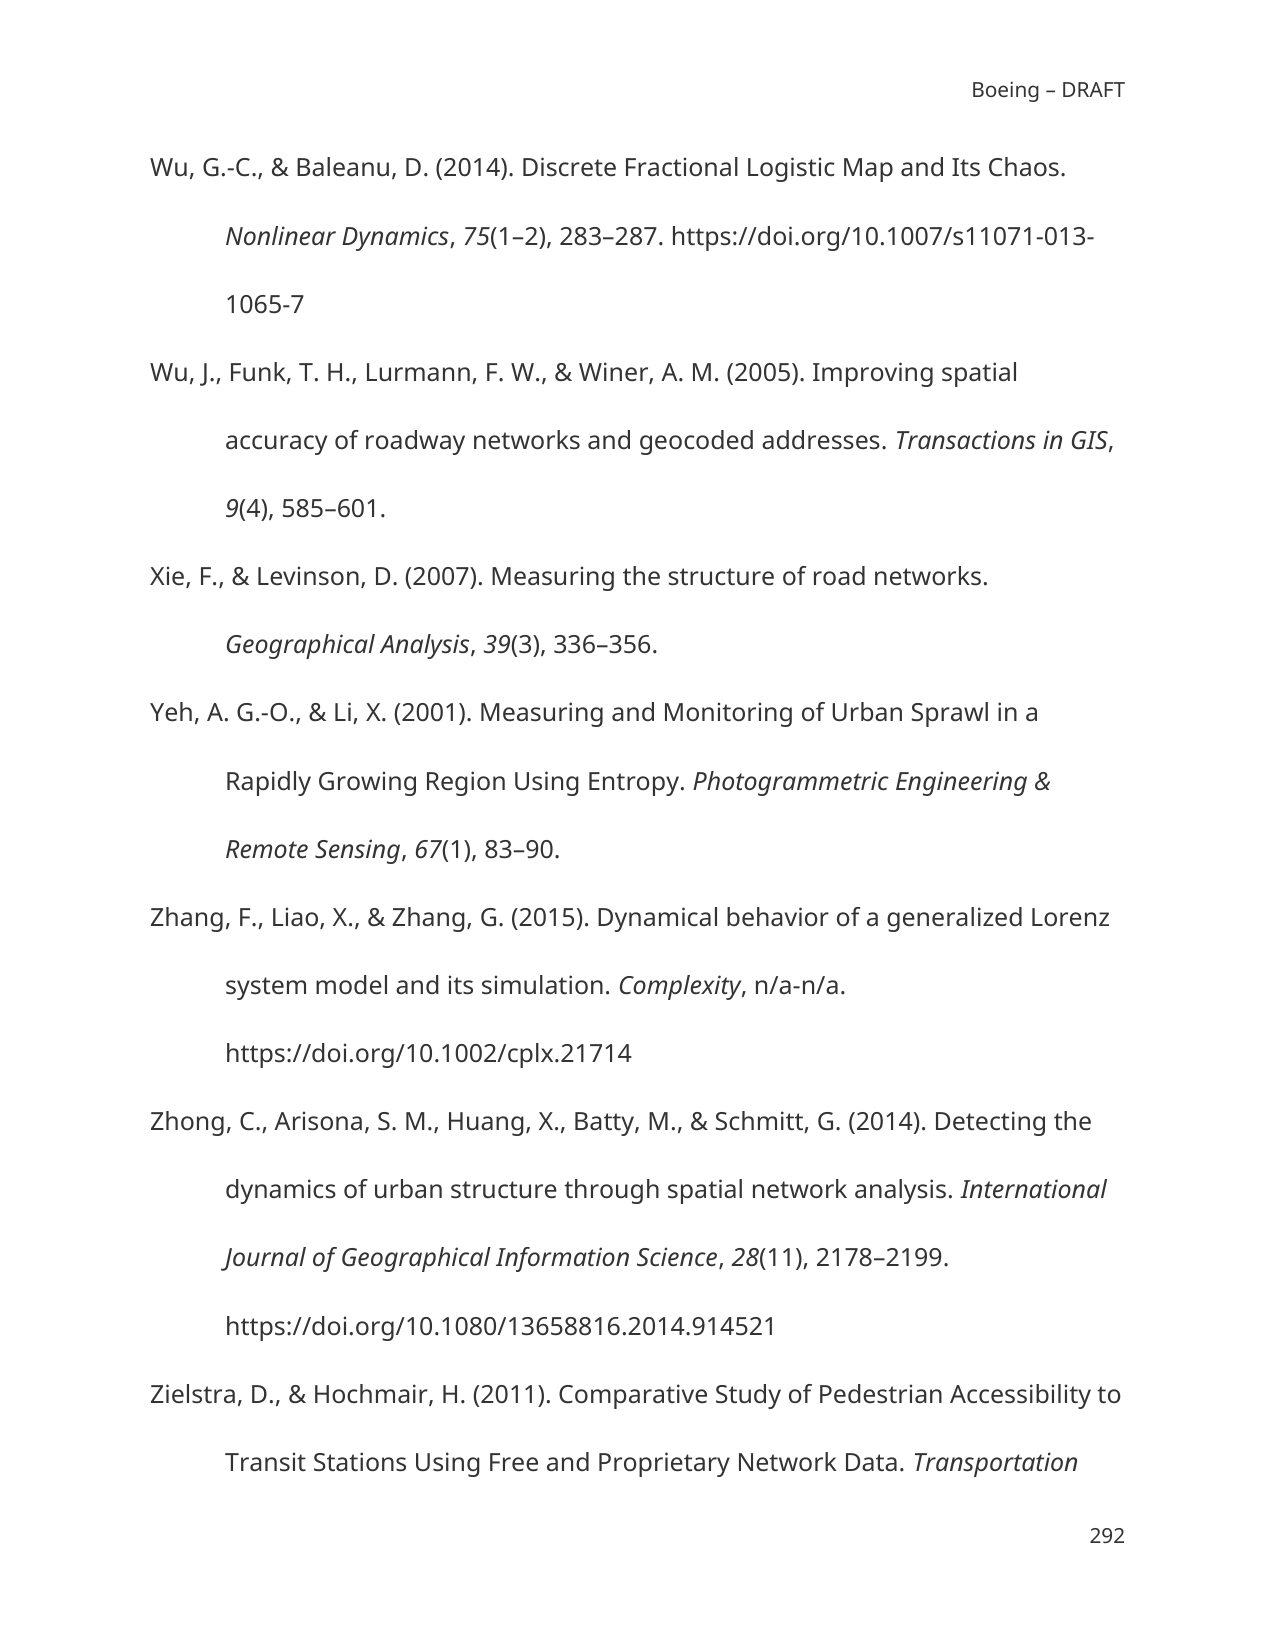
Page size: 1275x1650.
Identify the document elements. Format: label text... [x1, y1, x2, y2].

text Zhong, C., Arisona, S. M., Huang, X., Batty, M., & Schmitt, G. (2014). Detecting the dynamics of urban structure through spatial network analysis. International Journal of Geographical Information Science, 28(11), 2178–2199. https://doi.org/10.1080/13658816.2014.914521 [150, 1104, 1125, 1342]
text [150, 1376, 1125, 1478]
text Zhang, F., Liao, X., & Zhang, G. (2015). Dynamical behavior of a generalized Lorenz system model and its simulation. Complexity, n/a-n/a. https://doi.org/10.1002/cplx.21714 [150, 899, 1125, 1070]
text Yeh, A. G.-O., & Li, X. (2001). Measuring and Monitoring of Urban Sprawl in a Rapidly Growing Region Using Entropy. Photogrammetric Engineering & Remote Sensing, 67(1), 83–90. [150, 695, 1125, 865]
text Wu, J., Funk, T. H., Lurmann, F. W., & Winer, A. M. (2005). Improving spatial accuracy of roadway networks and geocoded addresses. Transactions in GIS, 9(4), 585–601. [150, 354, 1125, 525]
text Wu, G.-C., & Baleanu, D. (2014). Discrete Fractional Logistic Map and Its Chaos. Nonlinear Dynamics, 75(1–2), 283–287. https://doi.org/10.1007/s11071-013-1065-7 [150, 150, 1125, 320]
text Xie, F., & Levinson, D. (2007). Measuring the structure of road networks. Geographical Analysis, 39(3), 336–356. [150, 559, 1125, 661]
